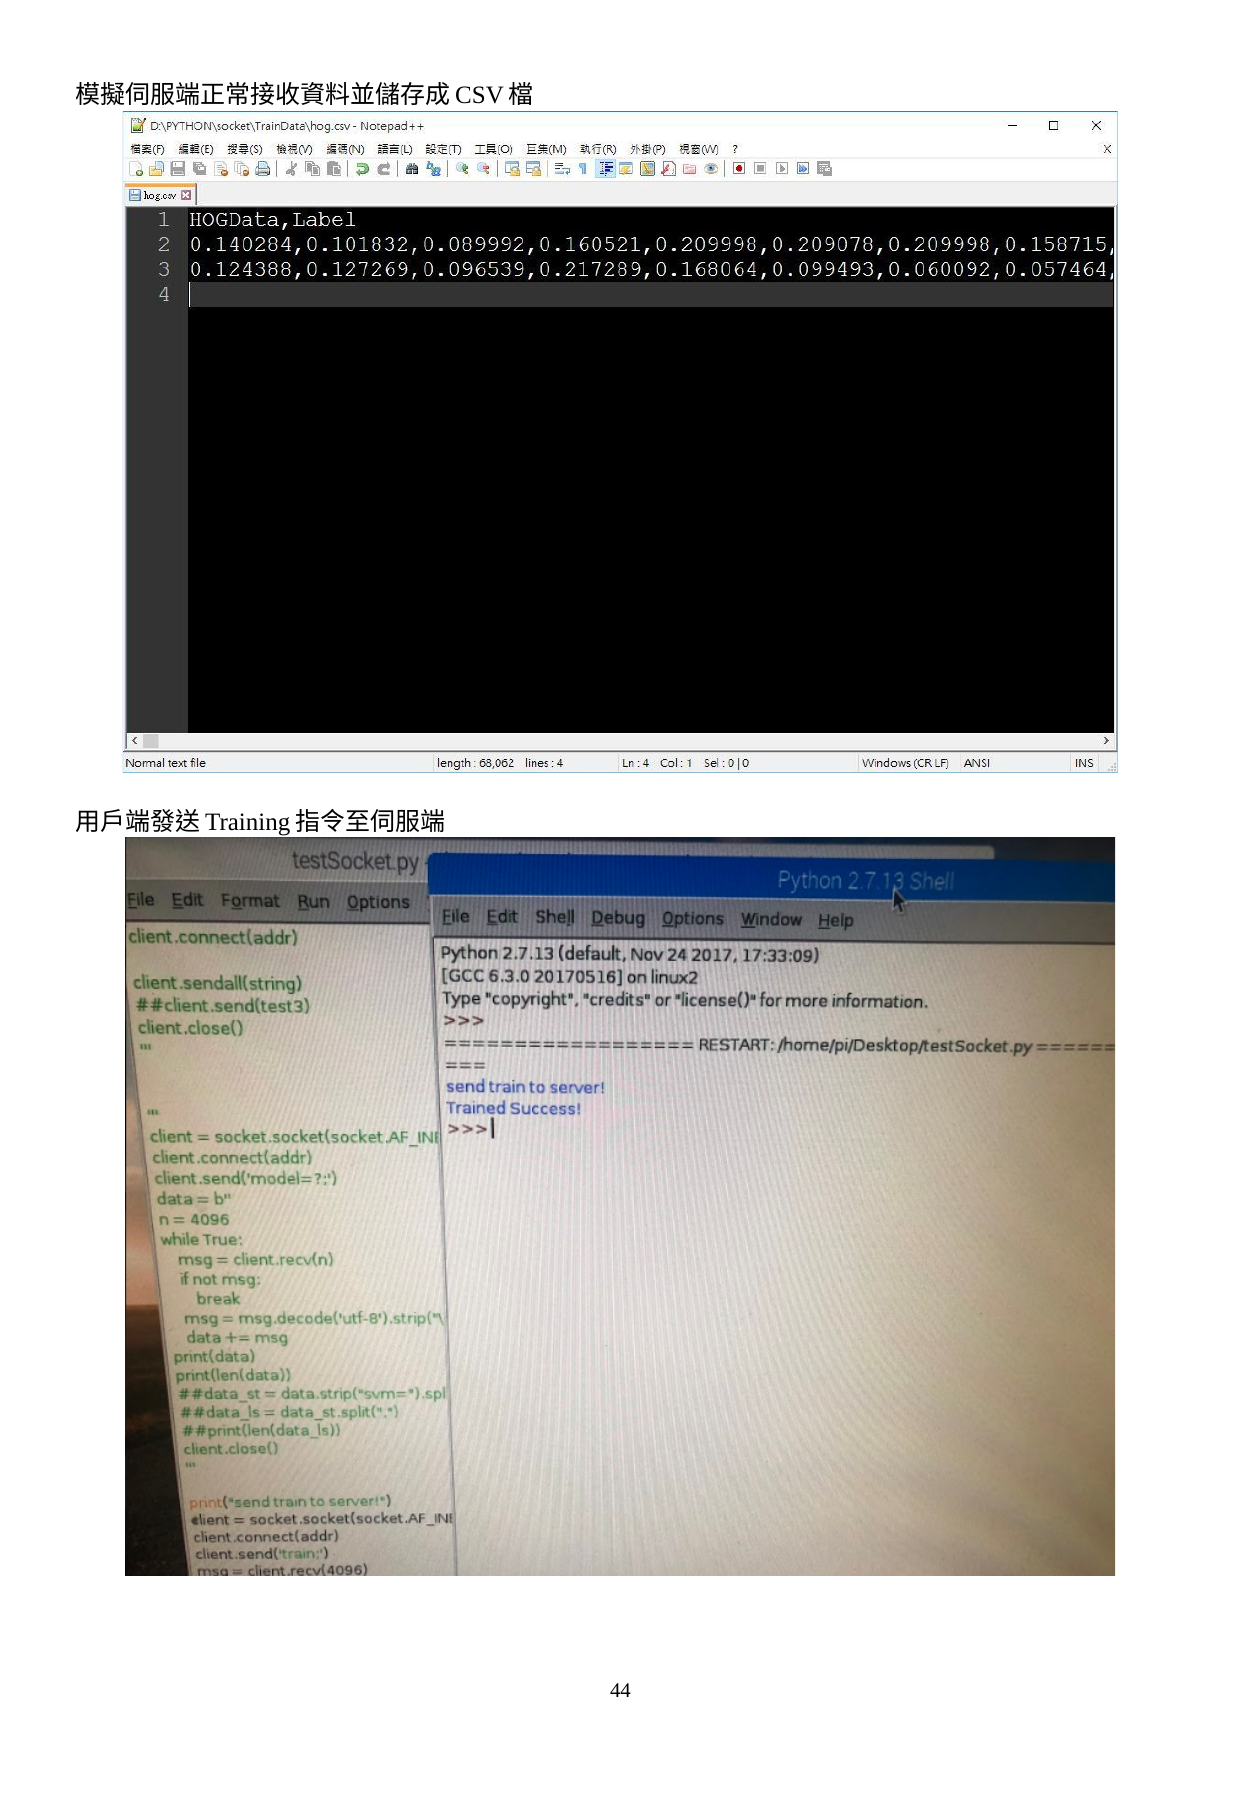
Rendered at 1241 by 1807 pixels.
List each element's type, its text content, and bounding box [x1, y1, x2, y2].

picture [125, 837, 1116, 1576]
text 模擬伺服端正常接收資料並儲存成CSV檔 [75, 75, 1165, 111]
text 用戶端發送Training指令至伺服端 [75, 802, 1165, 838]
picture [122, 111, 1118, 773]
